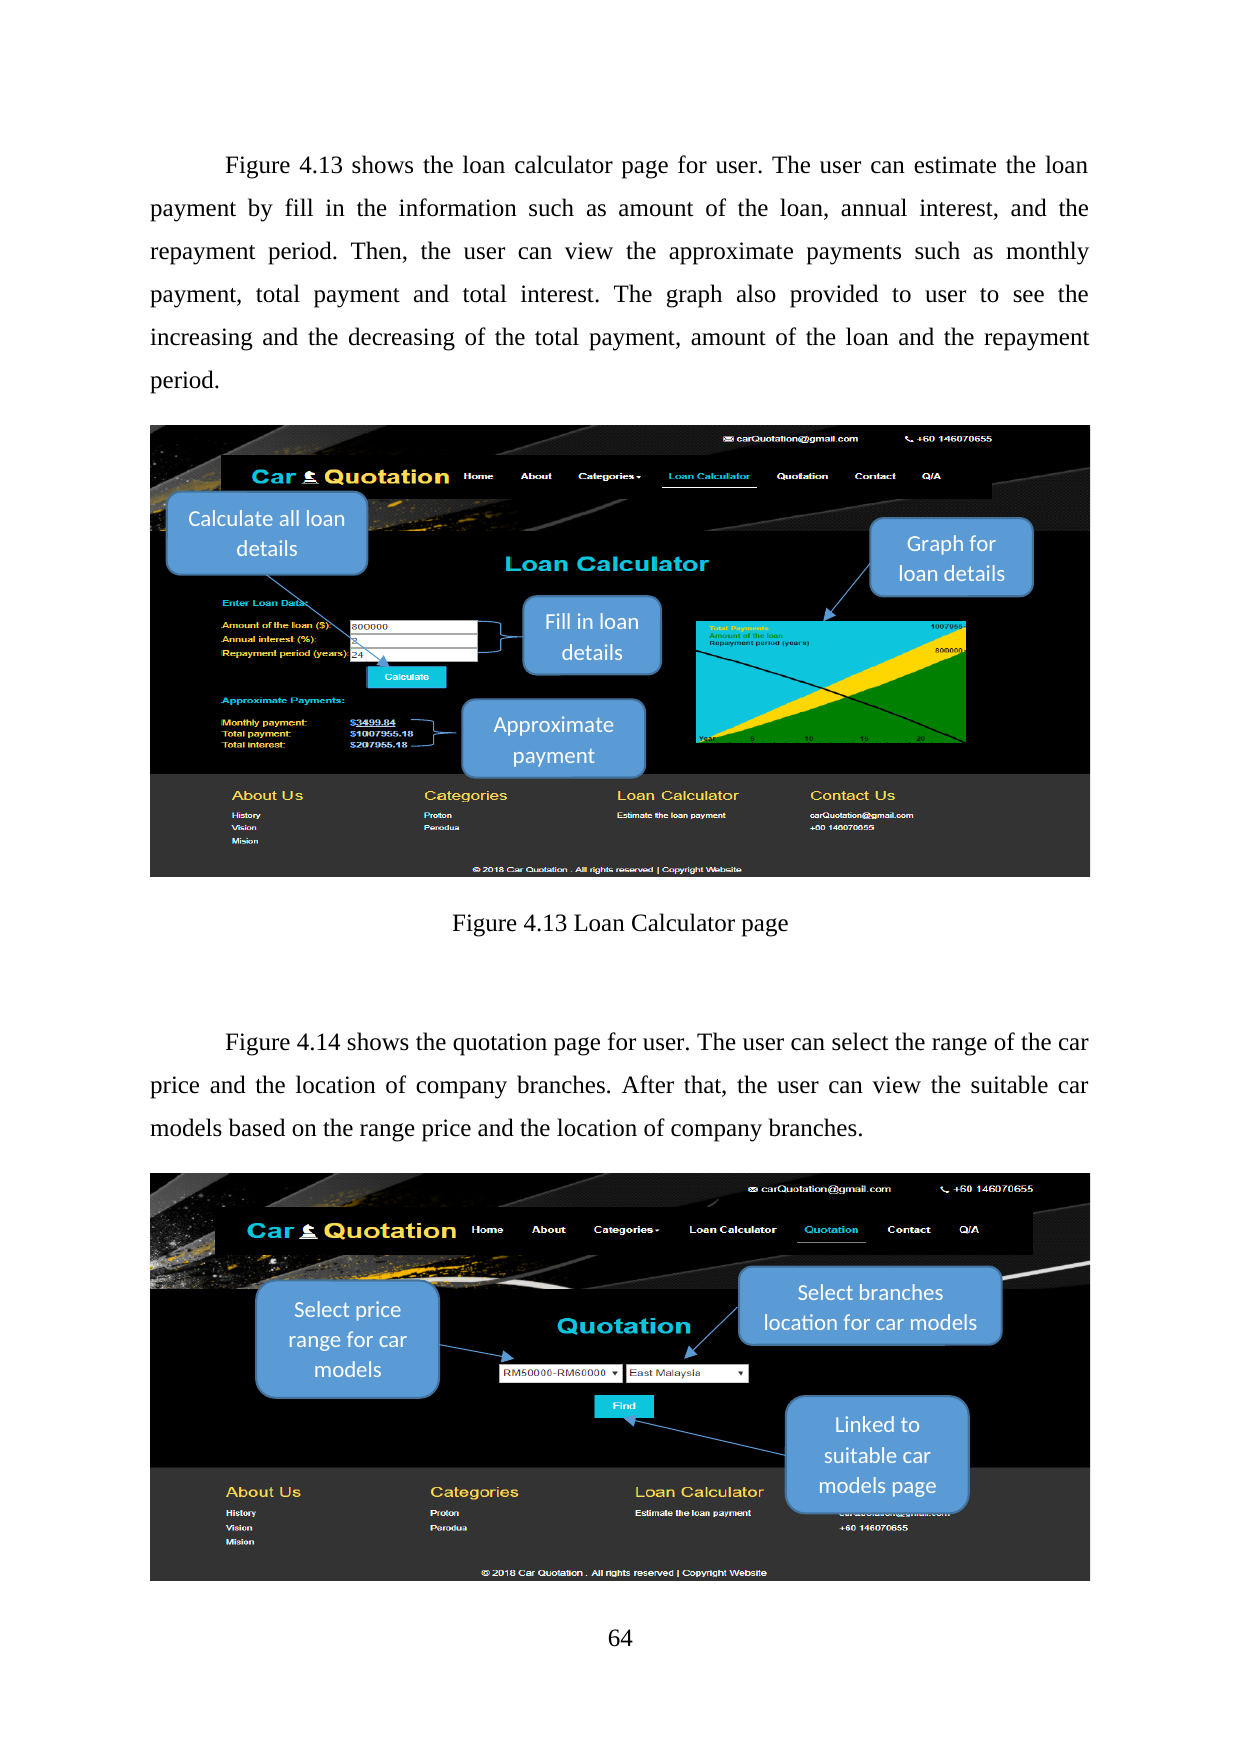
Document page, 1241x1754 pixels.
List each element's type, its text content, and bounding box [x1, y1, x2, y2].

text Figure 4.14 shows the quotation page for user. The user can select the range of the car price and the location of company branches. After that, the user can view the suitable car models based on the range price and the location of company branches. [150, 1027, 1090, 1142]
picture [150, 1173, 1091, 1581]
picture [150, 425, 1091, 877]
text Figure 4.13 Loan Calculator page [150, 908, 1090, 936]
text Figure 4.13 shows the loan calculator page for user. The user can estimate the loan payment by fill in the information such as amount of the loan, annual interest, and the repayment period. Then, the user can view the approximate payments such as monthly payment, total payment and total interest. The graph also provided to user to see the increasing and the decreasing of the total payment, amount of the loan and the repayment period. [150, 150, 1090, 394]
